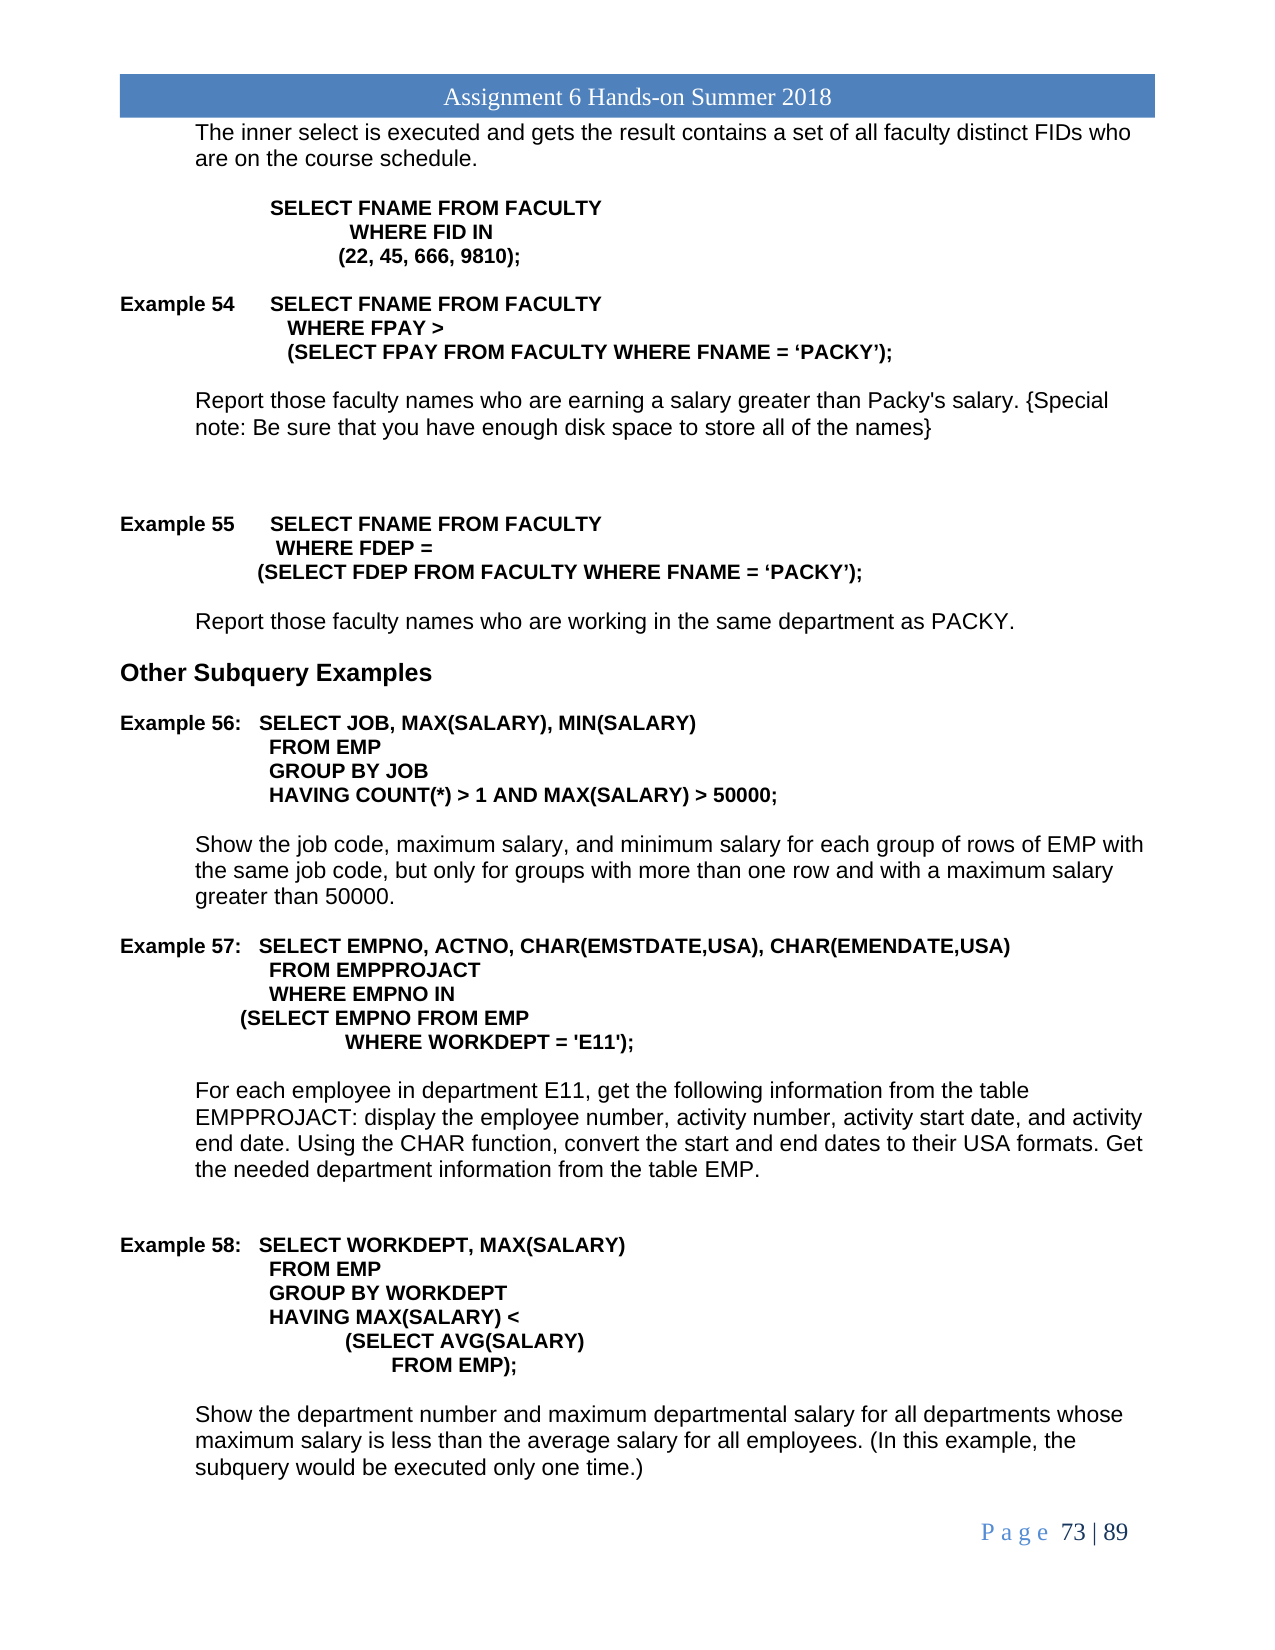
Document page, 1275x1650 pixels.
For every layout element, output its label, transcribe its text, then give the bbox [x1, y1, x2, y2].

text Example 57: SELECT EMPNO, ACTNO, CHAR(EMSTDATE,USA), CHAR(EMENDATE,USA) [120, 934, 1155, 958]
text The inner select is executed and gets the result contains a set of all faculty distinct FIDs who are on the course schedule. [195, 118, 1155, 172]
text WHERE FDEP = [120, 536, 1155, 560]
text WHERE FID IN [120, 220, 1155, 244]
text Example 56: SELECT JOB, MAX(SALARY), MIN(SALARY) [120, 711, 1155, 735]
text HAVING COUNT(*) > 1 AND MAX(SALARY) > 50000; [120, 783, 1155, 807]
text WHERE FPAY > [120, 316, 1155, 339]
text WHERE EMPNO IN [120, 982, 1155, 1006]
text GROUP BY JOB [120, 759, 1155, 783]
text (22, 45, 666, 9810); [120, 244, 1155, 268]
text Other Subquery Examples [120, 658, 1155, 687]
text FROM EMP [120, 735, 1155, 759]
text GROUP BY WORKDEPT [120, 1281, 1155, 1305]
text HAVING MAX(SALARY) < [120, 1305, 1155, 1329]
text FROM EMP [120, 1257, 1155, 1281]
text (SELECT FDEP FROM FACULTY WHERE FNAME = ‘PACKY’); [120, 560, 1155, 584]
text Show the department number and maximum departmental salary for all departments whose maximum salary is less than the average salary for all employees. (In this example, the subquery would be executed only one time.) [195, 1401, 1155, 1480]
text WHERE WORKDEPT = 'E11'); [120, 1029, 1155, 1053]
text FROM EMPPROJACT [120, 958, 1155, 982]
text For each employee in department E11, get the following information from the table EMPPROJACT: display the employee number, activity number, activity start date, and activity end date. Using the CHAR function, convert the start and end dates to their USA formats. Get the needed department information from the table EMP. [195, 1077, 1155, 1183]
text SELECT FNAME FROM FACULTY [120, 196, 1155, 220]
text Report those faculty names who are working in the same department as PACKY. [195, 608, 1155, 634]
text Example 58: SELECT WORKDEPT, MAX(SALARY) [120, 1233, 1155, 1257]
text (SELECT AVG(SALARY) [120, 1329, 1155, 1353]
text FROM EMP); [120, 1353, 1155, 1377]
text Report those faculty names who are earning a salary greater than Packy's salary. {Special note: Be sure that you have enough disk space to store all of the names} [195, 387, 1155, 440]
text Example 55 SELECT FNAME FROM FACULTY [120, 512, 1155, 536]
text (SELECT FPAY FROM FACULTY WHERE FNAME = ‘PACKY’); [120, 339, 1155, 363]
text Example 54 SELECT FNAME FROM FACULTY [120, 292, 1155, 316]
text (SELECT EMPNO FROM EMP [120, 1006, 1155, 1029]
text Show the job code, maximum salary, and minimum salary for each group of rows of EMP with the same job code, but only for groups with more than one row and with a maximum salary greater than 50000. [195, 831, 1155, 910]
